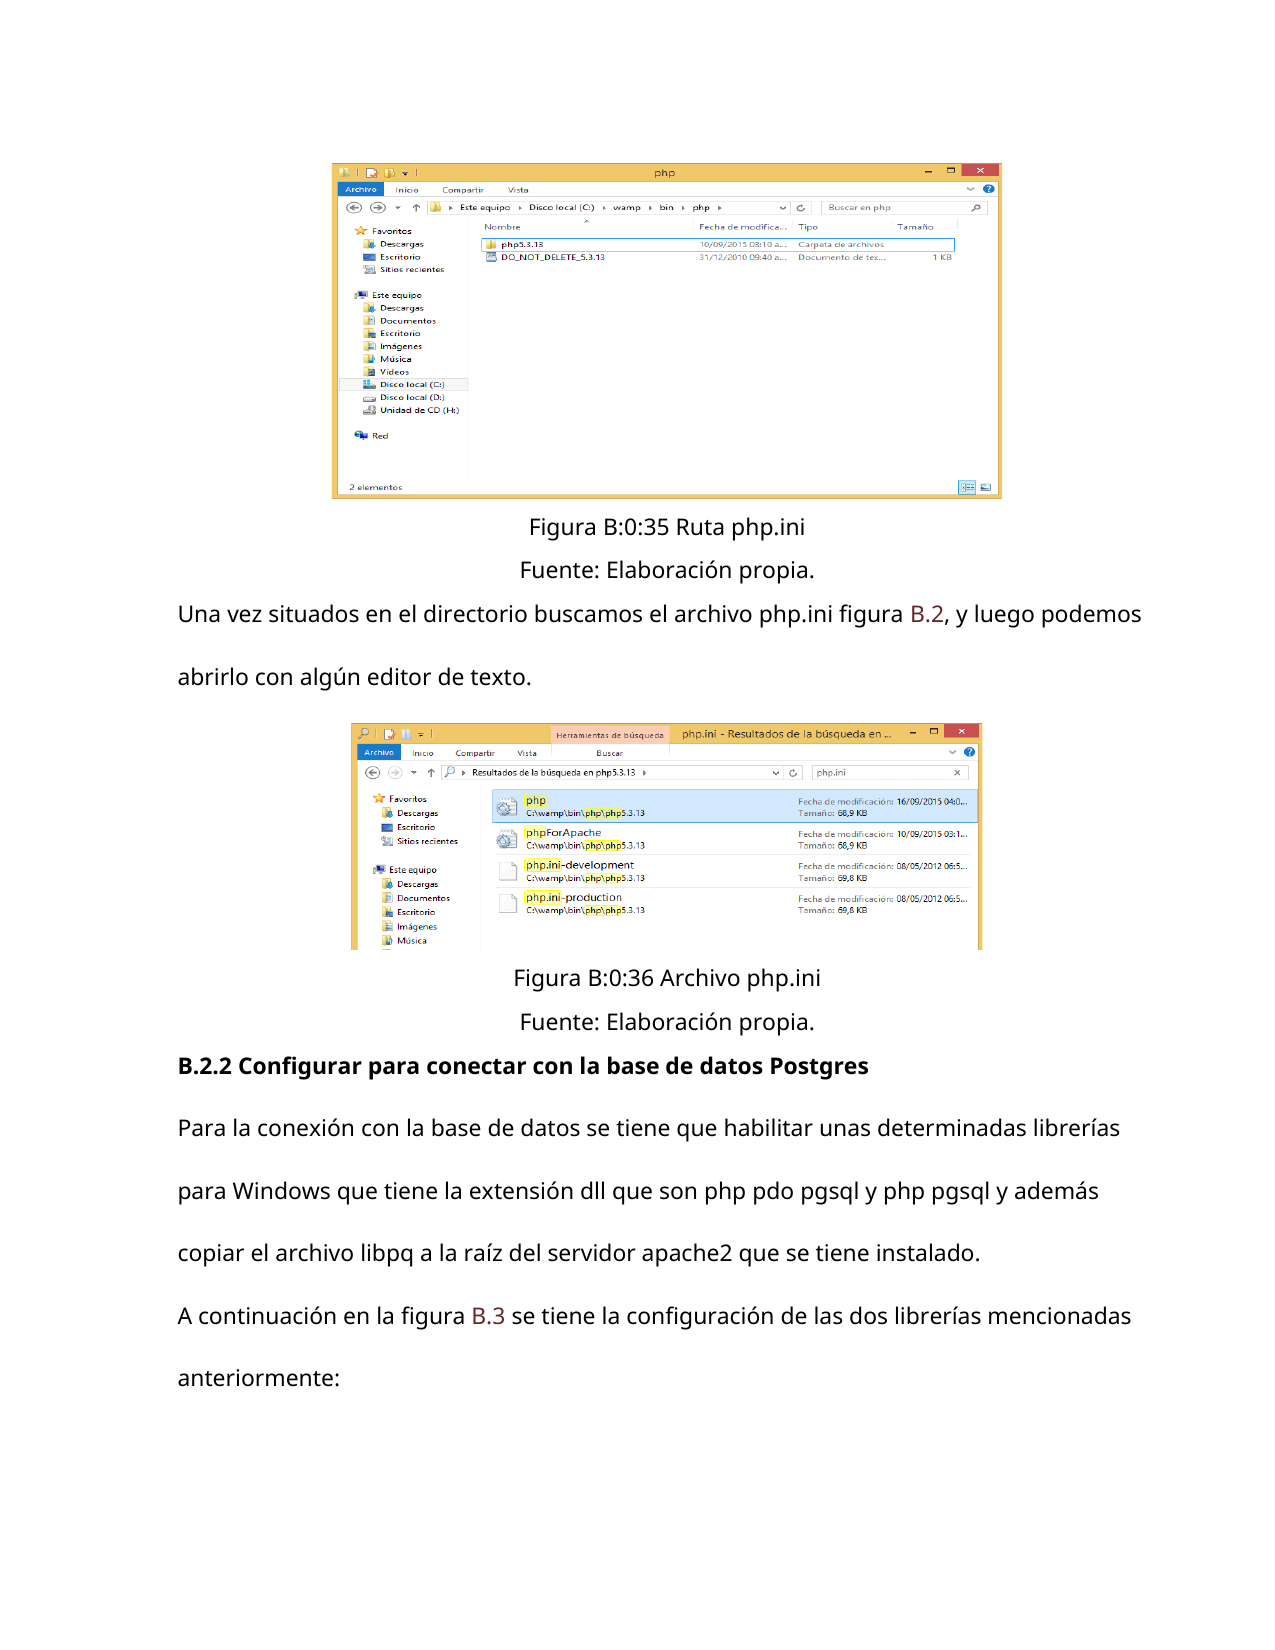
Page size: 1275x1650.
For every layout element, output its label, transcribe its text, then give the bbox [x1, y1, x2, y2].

text Para la conexión con la base de datos se tiene que habilitar unas determinadas librerías para Windows que tiene la extensión dll que son php pdo pgsql y php pgsql y además copiar el archivo libpq a la raíz del servidor apache2 que se tiene instalado. [177, 1112, 1157, 1268]
text Fuente: Elaboración propia. [177, 1006, 1157, 1037]
text Una vez situados en el directorio buscamos el archivo php.ini figura B.2, y luego podemos abrirlo con algún editor de texto. [177, 598, 1157, 692]
text A continuación en la figura B.3 se tiene la configuración de las dos librerías mencionadas anteriormente: [177, 1300, 1157, 1393]
text Fuente: Elaboración propia. [177, 554, 1157, 586]
subtitle B.2.2 Configurar para conectar con la base de datos Postgres [177, 1050, 1157, 1081]
